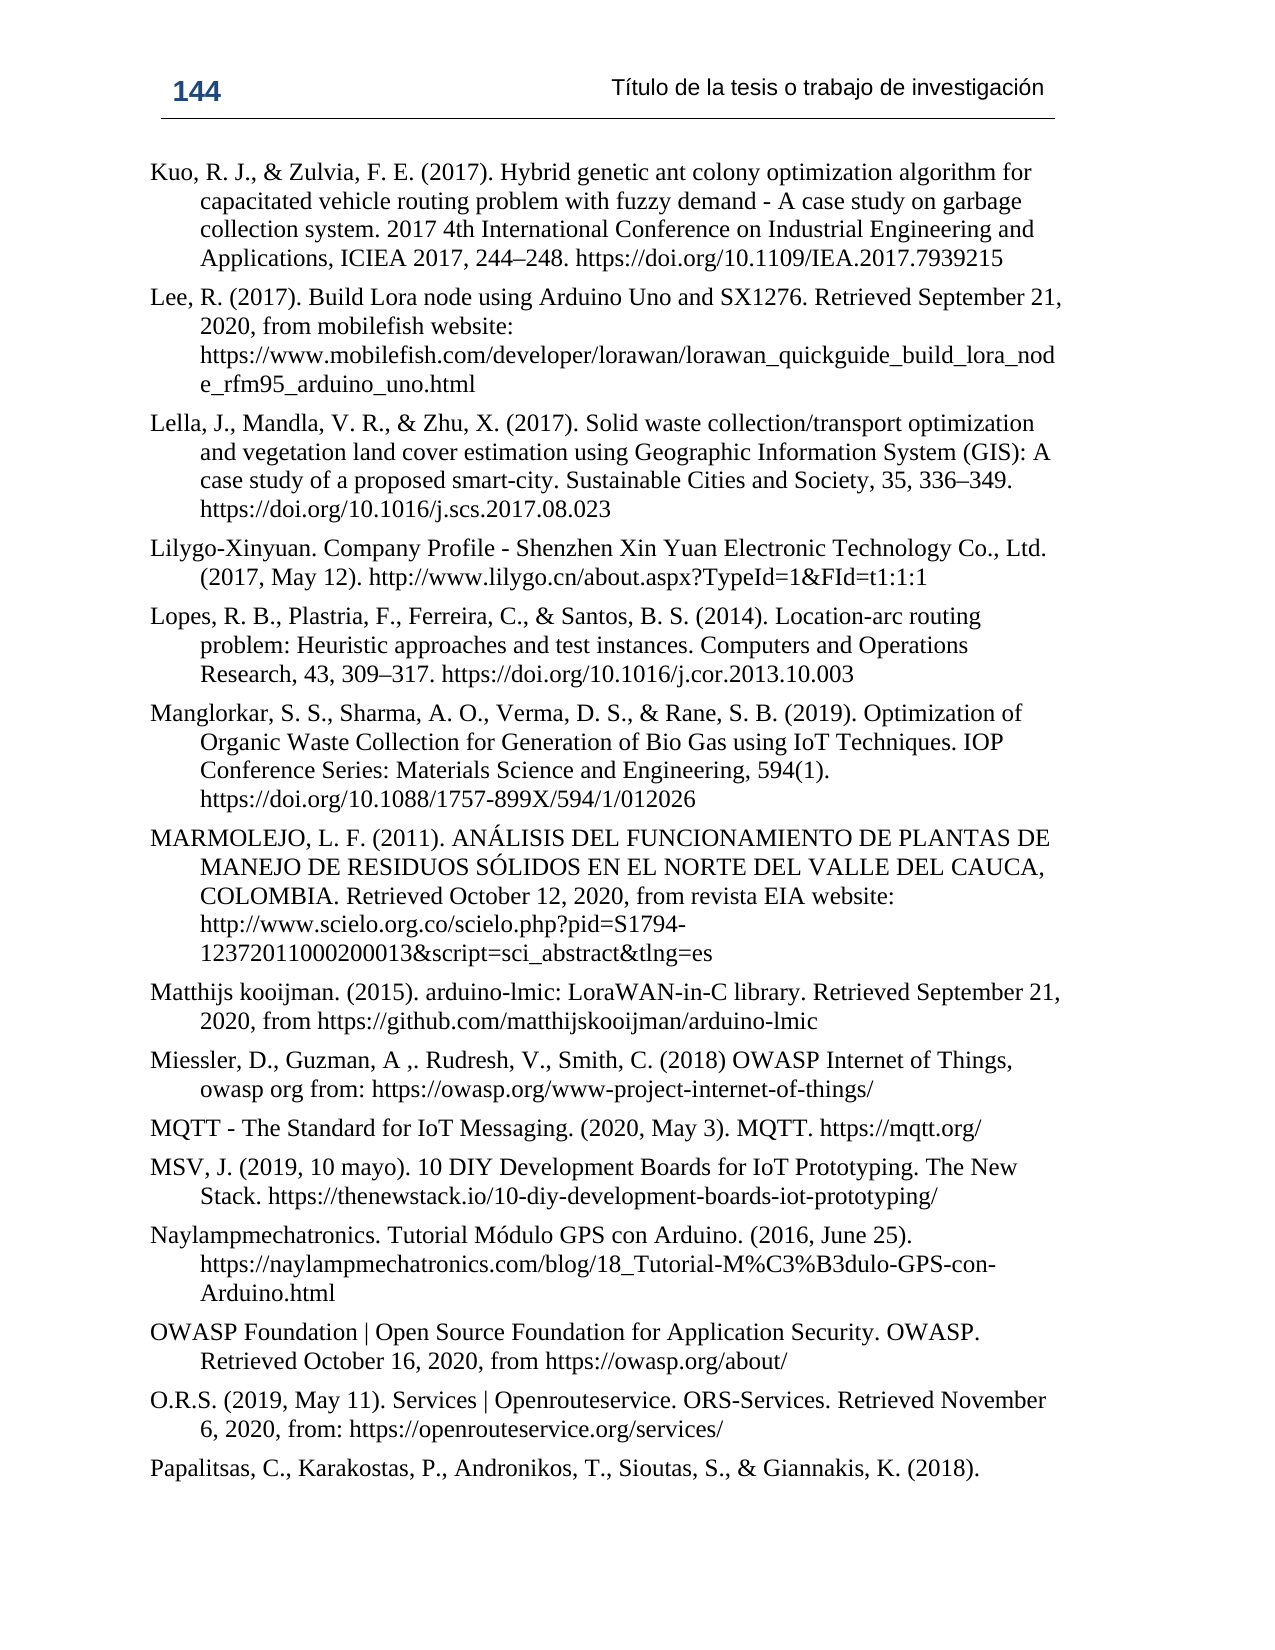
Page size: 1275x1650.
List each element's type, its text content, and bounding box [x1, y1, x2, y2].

text Lella, J., Mandla, V. R., & Zhu, X. (2017). Solid waste collection/transport optimization and vegetation land cover estimation using Geographic Information System (GIS): A case study of a proposed smart-city. Sustainable Cities and Society, 35, 336–349. https://doi.org/10.1016/j.scs.2017.08.023 [150, 408, 1062, 523]
text Miessler, D., Guzman, A ,. Rudresh, V., Smith, C. (2018) OWASP Internet of Things, owasp org from: https://owasp.org/www-project-internet-of-things/ [150, 1045, 1062, 1103]
text Kuo, R. J., & Zulvia, F. E. (2017). Hybrid genetic ant colony optimization algorithm for capacitated vehicle routing problem with fuzzy demand - A case study on garbage collection system. 2017 4th International Conference on Industrial Engineering and Applications, ICIEA 2017, 244–248. https://doi.org/10.1109/IEA.2017.7939215 [150, 157, 1062, 272]
text Lilygo-Xinyuan. Company Profile - Shenzhen Xin Yuan Electronic Technology Co., Ltd. (2017, May 12). http://www.lilygo.cn/about.aspx?TypeId=1&FId=t1:1:1 [150, 533, 1062, 591]
text OWASP Foundation | Open Source Foundation for Application Security. OWASP. Retrieved October 16, 2020, from https://owasp.org/about/ [150, 1317, 1062, 1374]
text Naylampmechatronics. Tutorial Módulo GPS con Arduino. (2016, June 25). https://naylampmechatronics.com/blog/18_Tutorial-M%C3%B3dulo-GPS-con-Arduino.html [150, 1220, 1062, 1307]
text O.R.S. (2019, May 11). Services | Openrouteservice. ORS-Services. Retrieved November 6, 2020, from: https://openrouteservice.org/services/ [150, 1385, 1062, 1442]
text Lopes, R. B., Plastria, F., Ferreira, C., & Santos, B. S. (2014). Location-arc routing problem: Heuristic approaches and test instances. Computers and Operations Research, 43, 309–317. https://doi.org/10.1016/j.cor.2013.10.003 [150, 601, 1062, 687]
text MSV, J. (2019, 10 mayo). 10 DIY Development Boards for IoT Prototyping. The New Stack. https://thenewstack.io/10-diy-development-boards-iot-prototyping/ [150, 1152, 1062, 1210]
text Manglorkar, S. S., Sharma, A. O., Verma, D. S., & Rane, S. B. (2019). Optimization of Organic Waste Collection for Generation of Bio Gas using IoT Techniques. IOP Conference Series: Materials Science and Engineering, 594(1). https://doi.org/10.1088/1757-899X/594/1/012026 [150, 698, 1062, 813]
text Matthijs kooijman. (2015). arduino-lmic: LoraWAN-in-C library. Retrieved September 21, 2020, from https://github.com/matthijskooijman/arduino-lmic [150, 977, 1062, 1035]
text Lee, R. (2017). Build Lora node using Arduino Uno and SX1276. Retrieved September 21, 2020, from mobilefish website: https://www.mobilefish.com/developer/lorawan/lorawan_quickguide_build_lora_node_rfm95_arduino_uno.html [150, 282, 1062, 397]
text MQTT - The Standard for IoT Messaging. (2020, May 3). MQTT. https://mqtt.org/ [150, 1113, 1062, 1142]
text MARMOLEJO, L. F. (2011). ANÁLISIS DEL FUNCIONAMIENTO DE PLANTAS DE MANEJO DE RESIDUOS SÓLIDOS EN EL NORTE DEL VALLE DEL CAUCA, COLOMBIA. Retrieved October 12, 2020, from revista EIA website: http://www.scielo.org.co/scielo.php?pid=S1794-12372011000200013&script=sci_abstract&tlng=es [150, 823, 1062, 967]
